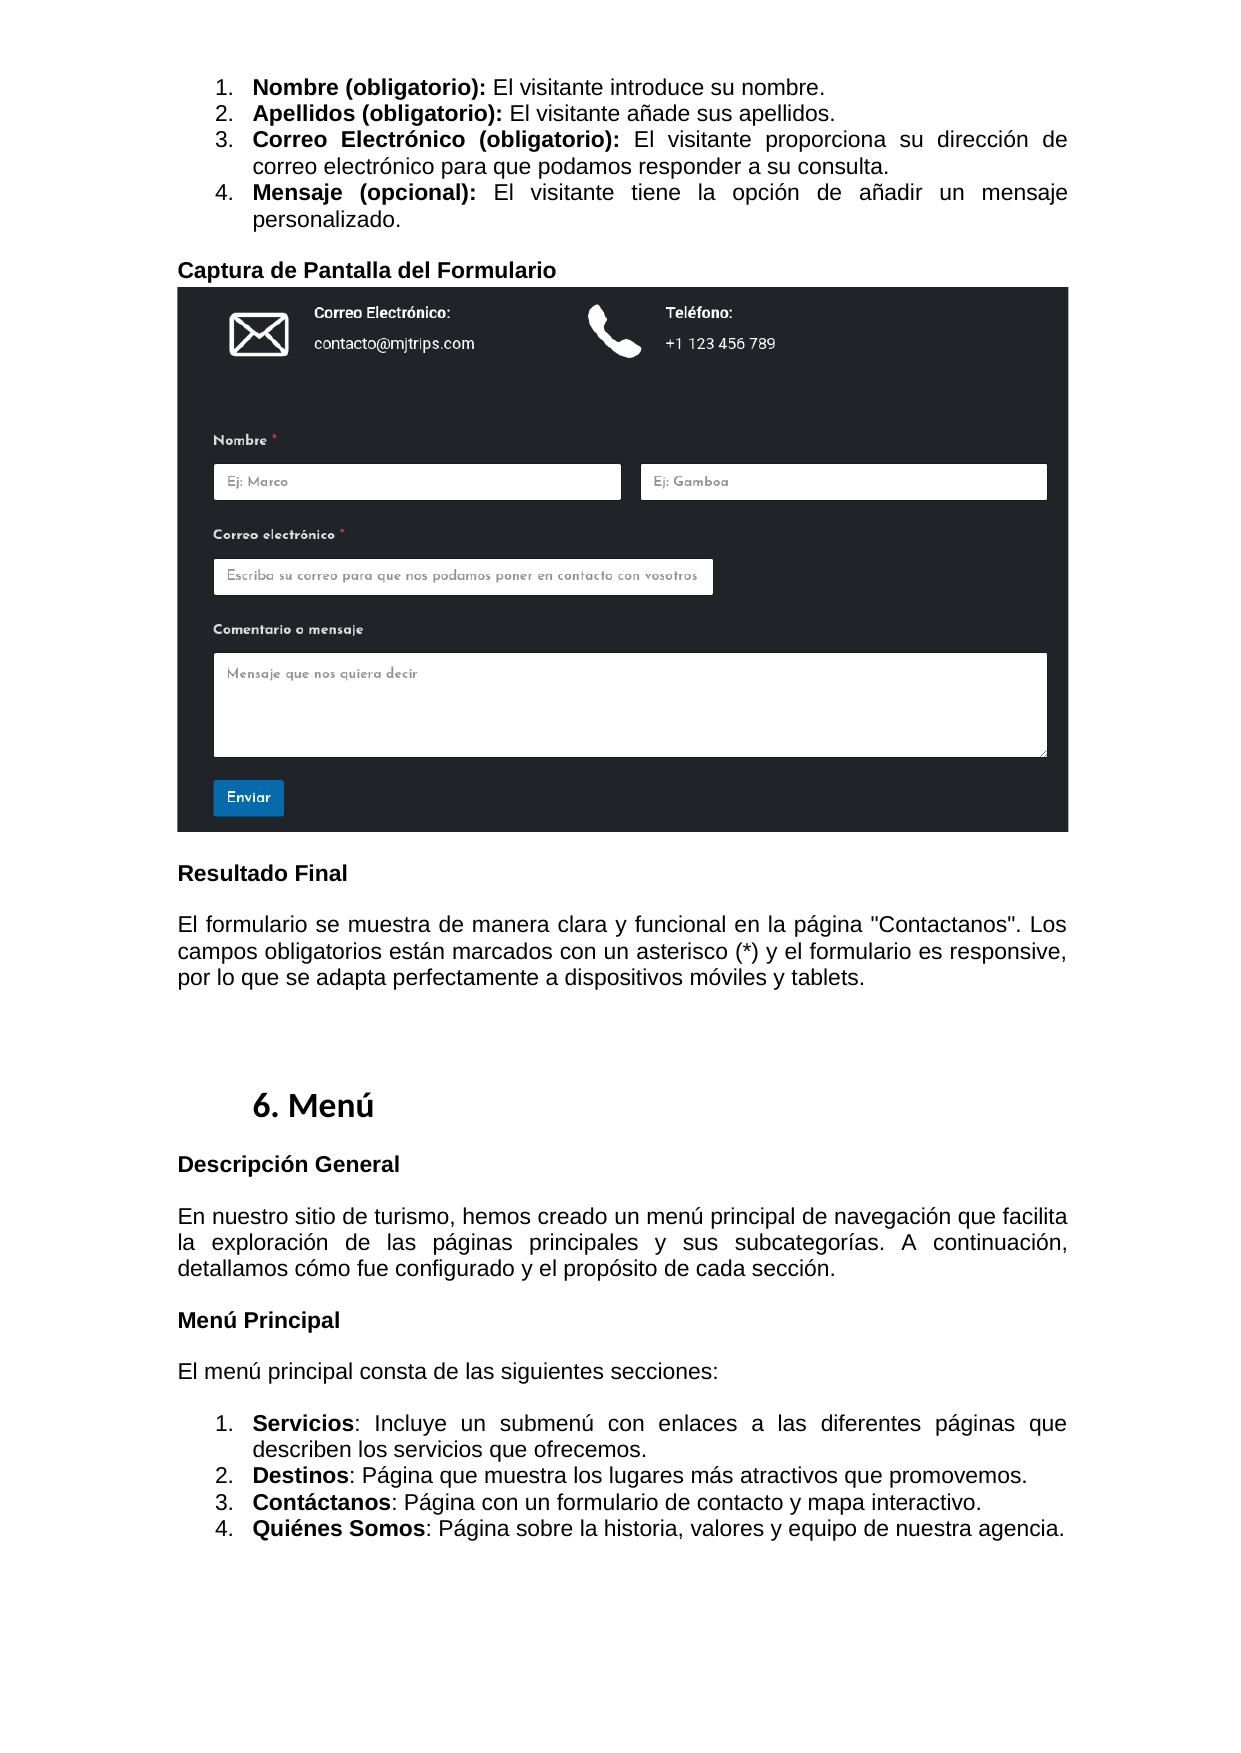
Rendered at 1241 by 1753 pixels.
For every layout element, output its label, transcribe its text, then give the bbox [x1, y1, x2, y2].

text El formulario se muestra de manera clara y funcional en la página "Contactanos". Los campos obligatorios están marcados con un asterisco (*) y el formulario es responsive, por lo que se adapta perfectamente a dispositivos móviles y tablets. [177, 911, 1068, 990]
text En nuestro sitio de turismo, hemos creado un menú principal de navegación que facilita la exploración de las páginas principales y sus subcategorías. A continuación, detallamos cómo fue configurado y el propósito de cada sección. [177, 1203, 1068, 1282]
list Servicios: Incluye un submenú con enlaces a las diferentes páginas que describen los servicios que ofrecemos. [215, 1409, 1068, 1462]
subtitle Resultado Final [177, 860, 1068, 886]
subtitle Captura de Pantalla del Formulario [177, 257, 1068, 283]
list Contáctanos: Página con un formulario de contacto y mapa interactivo. [215, 1488, 1068, 1515]
subtitle 6. Menú [215, 1083, 1068, 1126]
list Correo Electrónico (obligatorio): El visitante proporciona su dirección de correo electrónico para que podamos responder a su consulta. [215, 126, 1068, 179]
list Apellidos (obligatorio): El visitante añade sus apellidos. [215, 100, 1068, 126]
list Quiénes Somos: Página sobre la historia, valores y equipo de nuestra agencia. [215, 1515, 1068, 1541]
subtitle Descripción General [177, 1151, 1068, 1178]
subtitle Menú Principal [177, 1307, 1068, 1333]
list Mensaje (opcional): El visitante tiene la opción de añadir un mensaje personalizado. [215, 179, 1068, 232]
picture [177, 287, 1069, 832]
list Nombre (obligatorio): El visitante introduce su nombre. [215, 74, 1068, 100]
list Destinos: Página que muestra los lugares más atractivos que promovemos. [215, 1462, 1068, 1488]
text El menú principal consta de las siguientes secciones: [177, 1358, 1068, 1384]
